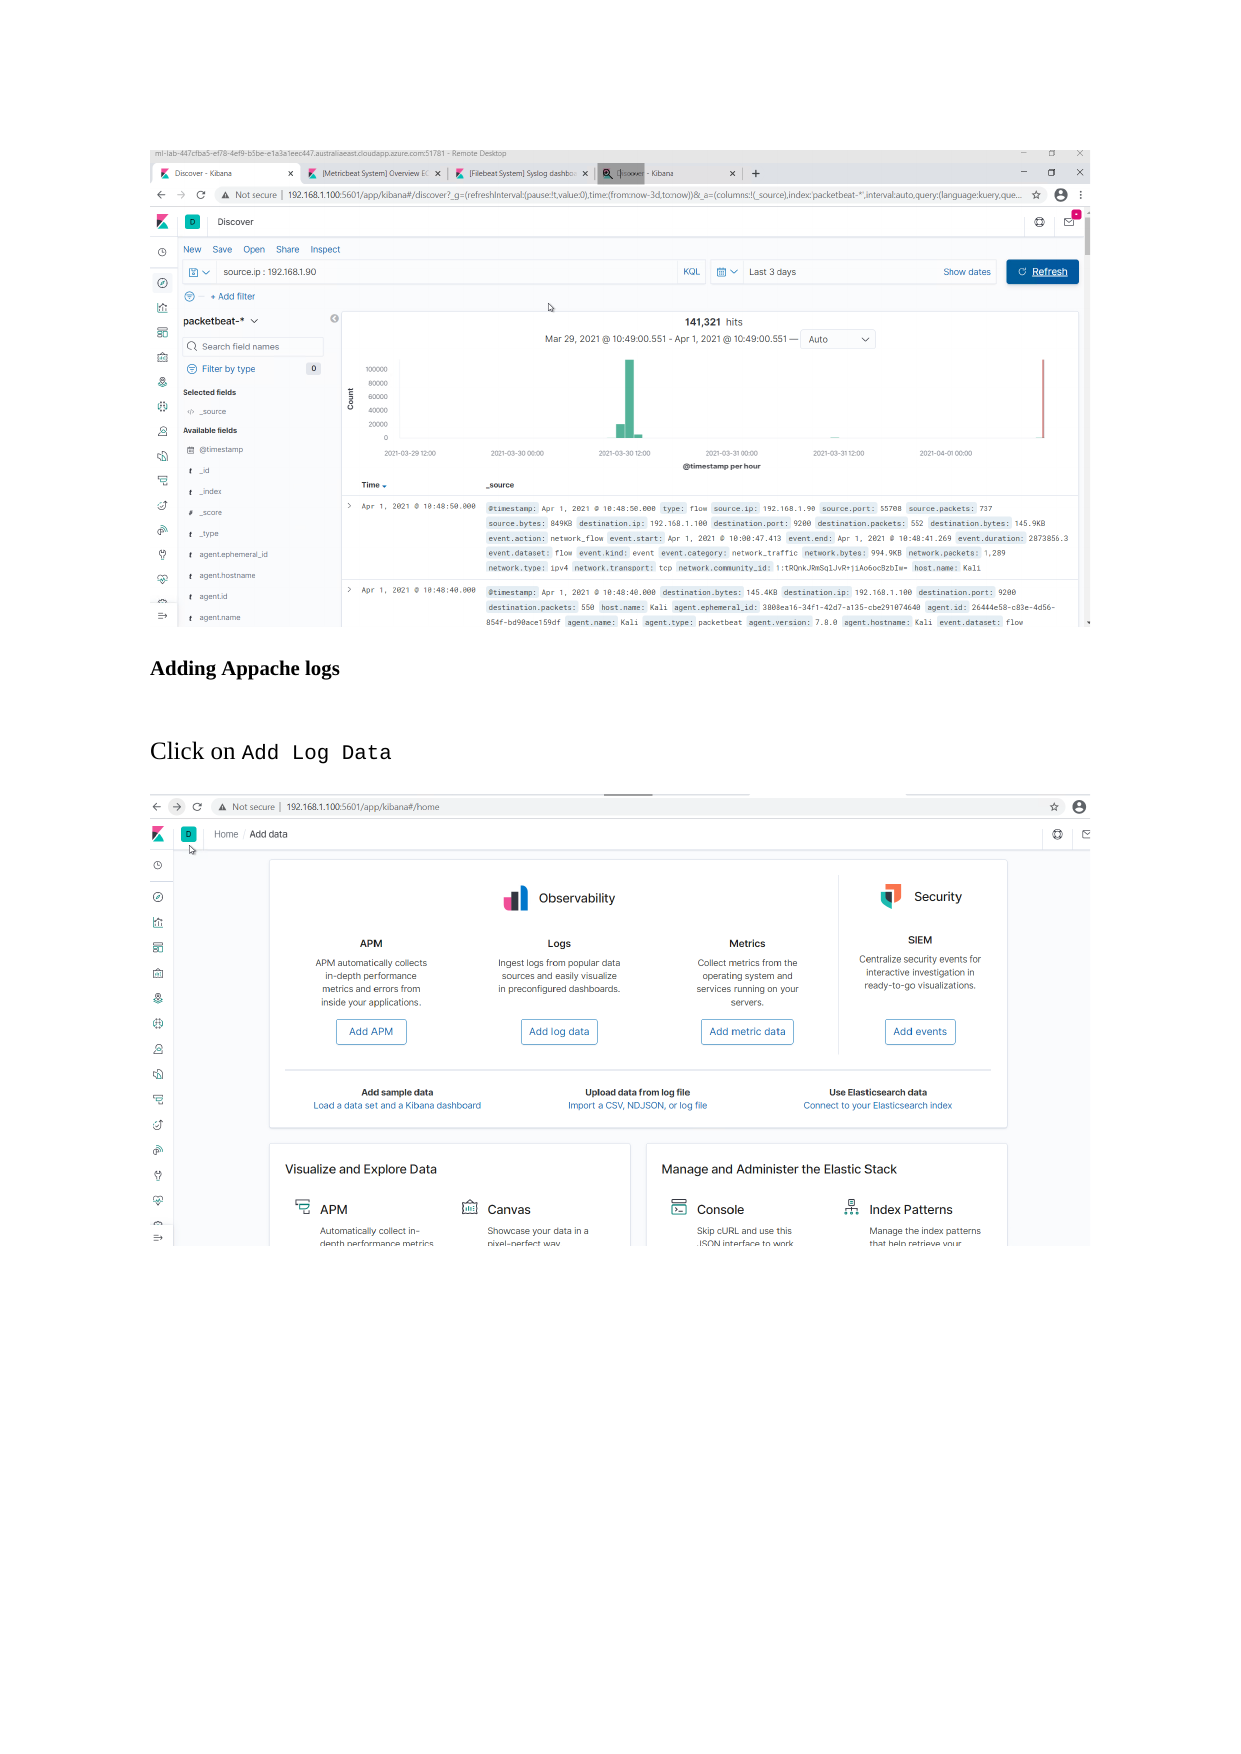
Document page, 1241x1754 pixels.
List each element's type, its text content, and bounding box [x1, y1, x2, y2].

text Adding Appache logs [150, 656, 1090, 680]
picture [150, 150, 1091, 627]
text Click on Add Log Data [150, 709, 1090, 766]
picture [150, 794, 1091, 1246]
